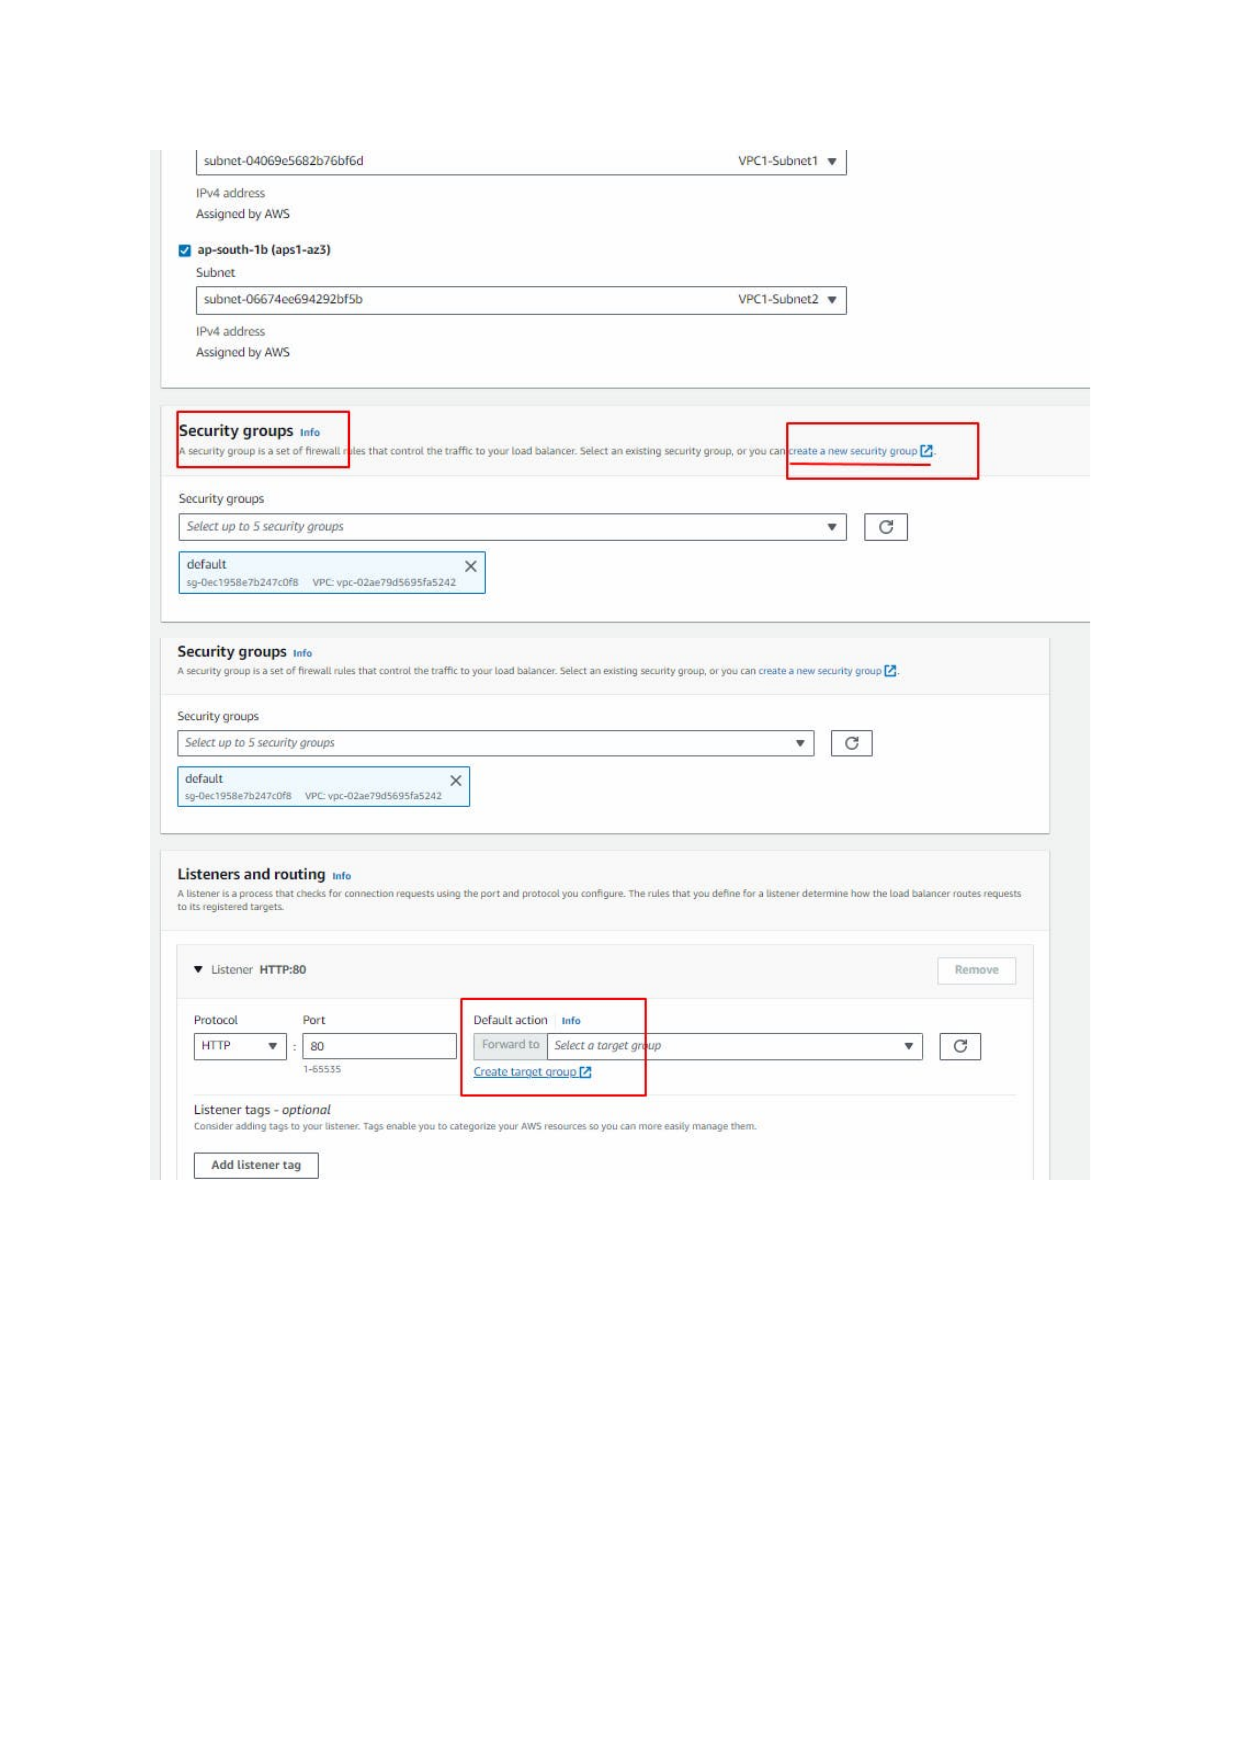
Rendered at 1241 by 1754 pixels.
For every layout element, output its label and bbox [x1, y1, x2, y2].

picture [150, 150, 1091, 1180]
